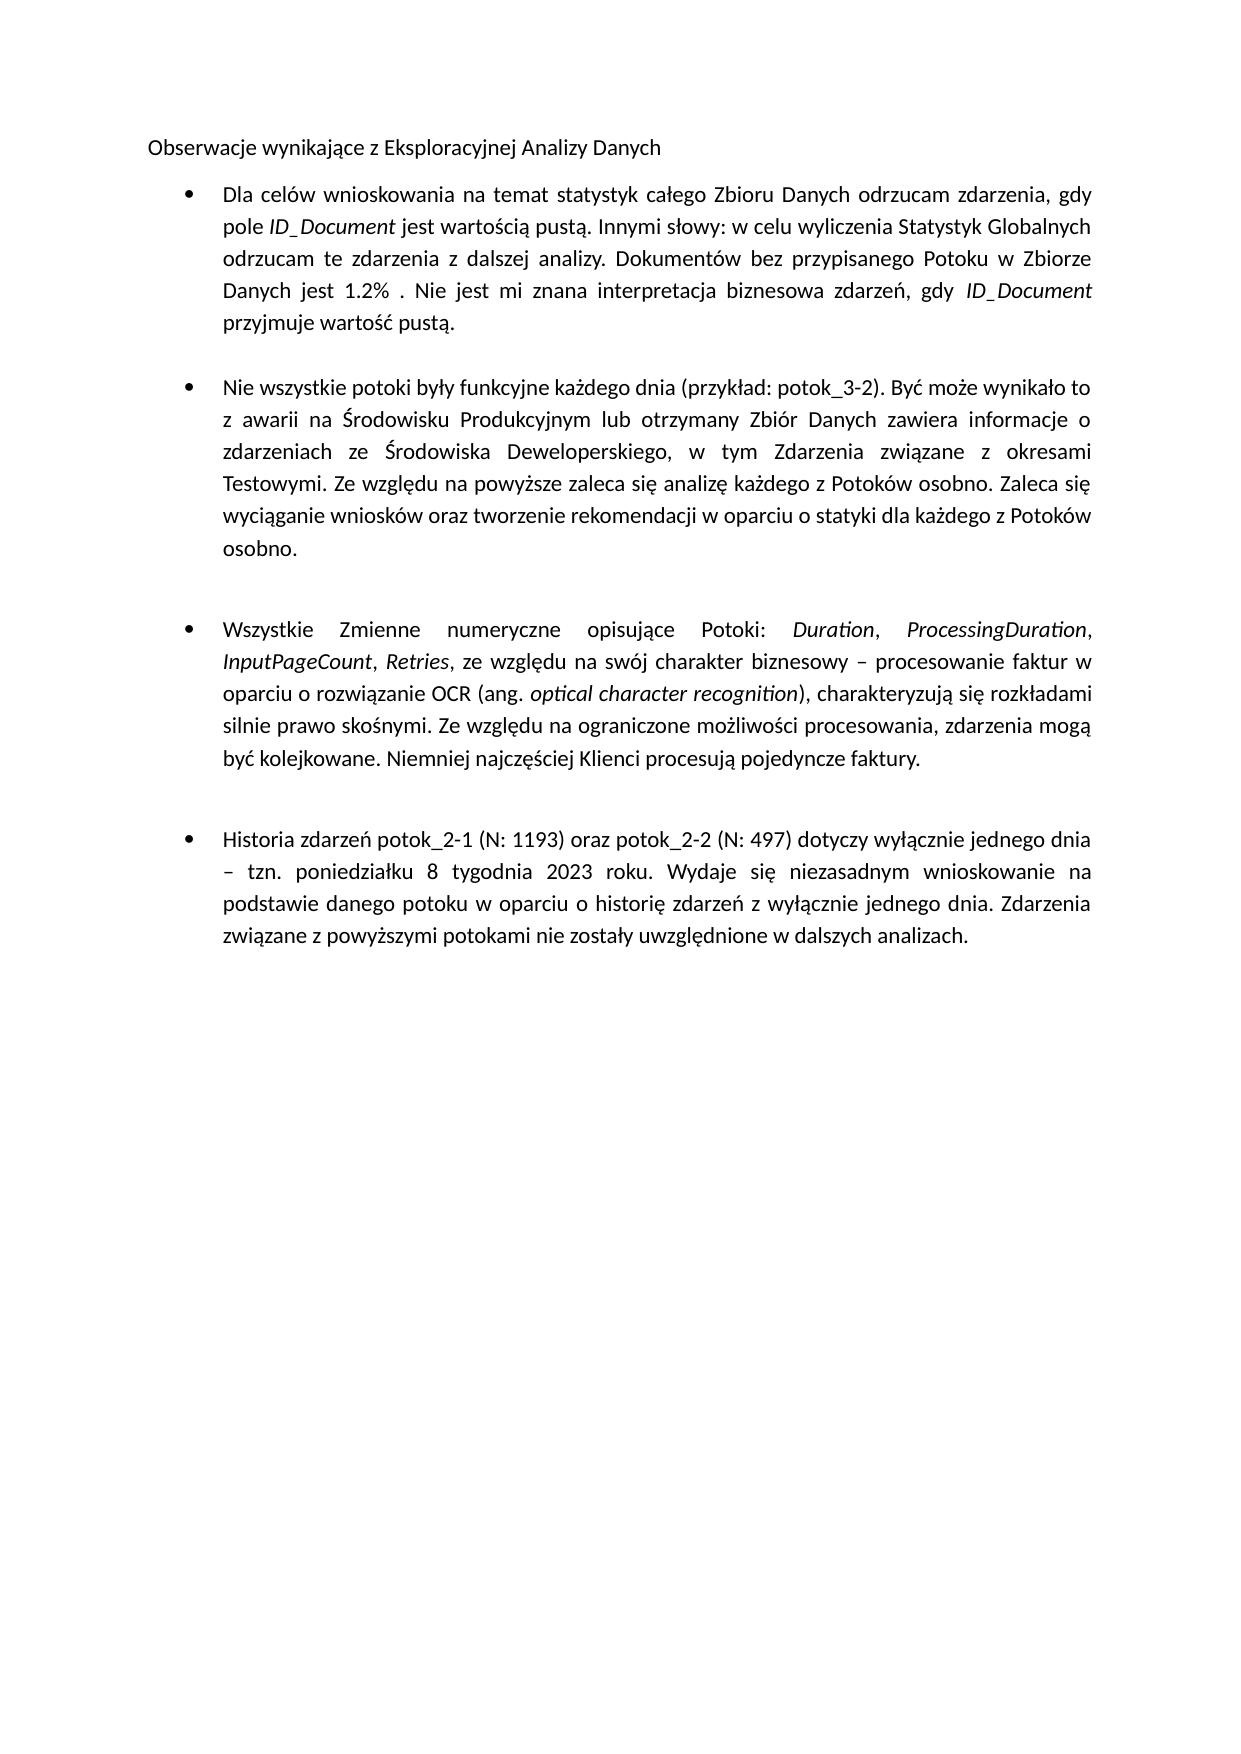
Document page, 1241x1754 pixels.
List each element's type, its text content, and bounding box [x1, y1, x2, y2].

list Wszystkie Zmienne numeryczne opisujące Potoki: Duration, ProcessingDuration, InputPageCount, Retries, ze względu na swój charakter biznesowy – procesowanie faktur w oparciu o rozwiązanie OCR (ang. optical character recognition), charakteryzują się rozkładami silnie prawo skośnymi. Ze względu na ograniczone możliwości procesowania, zdarzenia mogą być kolejkowane. Niemniej najczęściej Klienci procesują pojedyncze faktury. [185, 615, 1093, 772]
list Nie wszystkie potoki były funkcyjne każdego dnia (przykład: potok_3-2). Być może wynikało to z awarii na Środowisku Produkcyjnym lub otrzymany Zbiór Danych zawiera informacje o zdarzeniach ze Środowiska Deweloperskiego, w tym Zdarzenia związane z okresami Testowymi. Ze względu na powyższe zaleca się analizę każdego z Potoków osobno. Zaleca się wyciąganie wniosków oraz tworzenie rekomendacji w oparciu o statyki dla każdego z Potoków osobno. [185, 373, 1093, 562]
text Obserwacje wynikające z Eksploracyjnej Analizy Danych [148, 133, 1093, 161]
list Historia zdarzeń potok_2-1 (N: 1193) oraz potok_2-2 (N: 497) dotyczy wyłącznie jednego dnia – tzn. poniedziałku 8 tygodnia 2023 roku. Wydaje się niezasadnym wnioskowanie na podstawie danego potoku w oparciu o historię zdarzeń z wyłącznie jednego dnia. Zdarzenia związane z powyższymi potokami nie zostały uwzględnione w dalszych analizach. [185, 825, 1093, 949]
list Dla celów wnioskowania na temat statystyk całego Zbioru Danych odrzucam zdarzenia, gdy pole ID_Document jest wartością pustą. Innymi słowy: w celu wyliczenia Statystyk Globalnych odrzucam te zdarzenia z dalszej analizy. Dokumentów bez przypisanego Potoku w Zbiorze Danych jest 1.2% . Nie jest mi znana interpretacja biznesowa zdarzeń, gdy ID_Document przyjmuje wartość pustą. [185, 180, 1093, 337]
